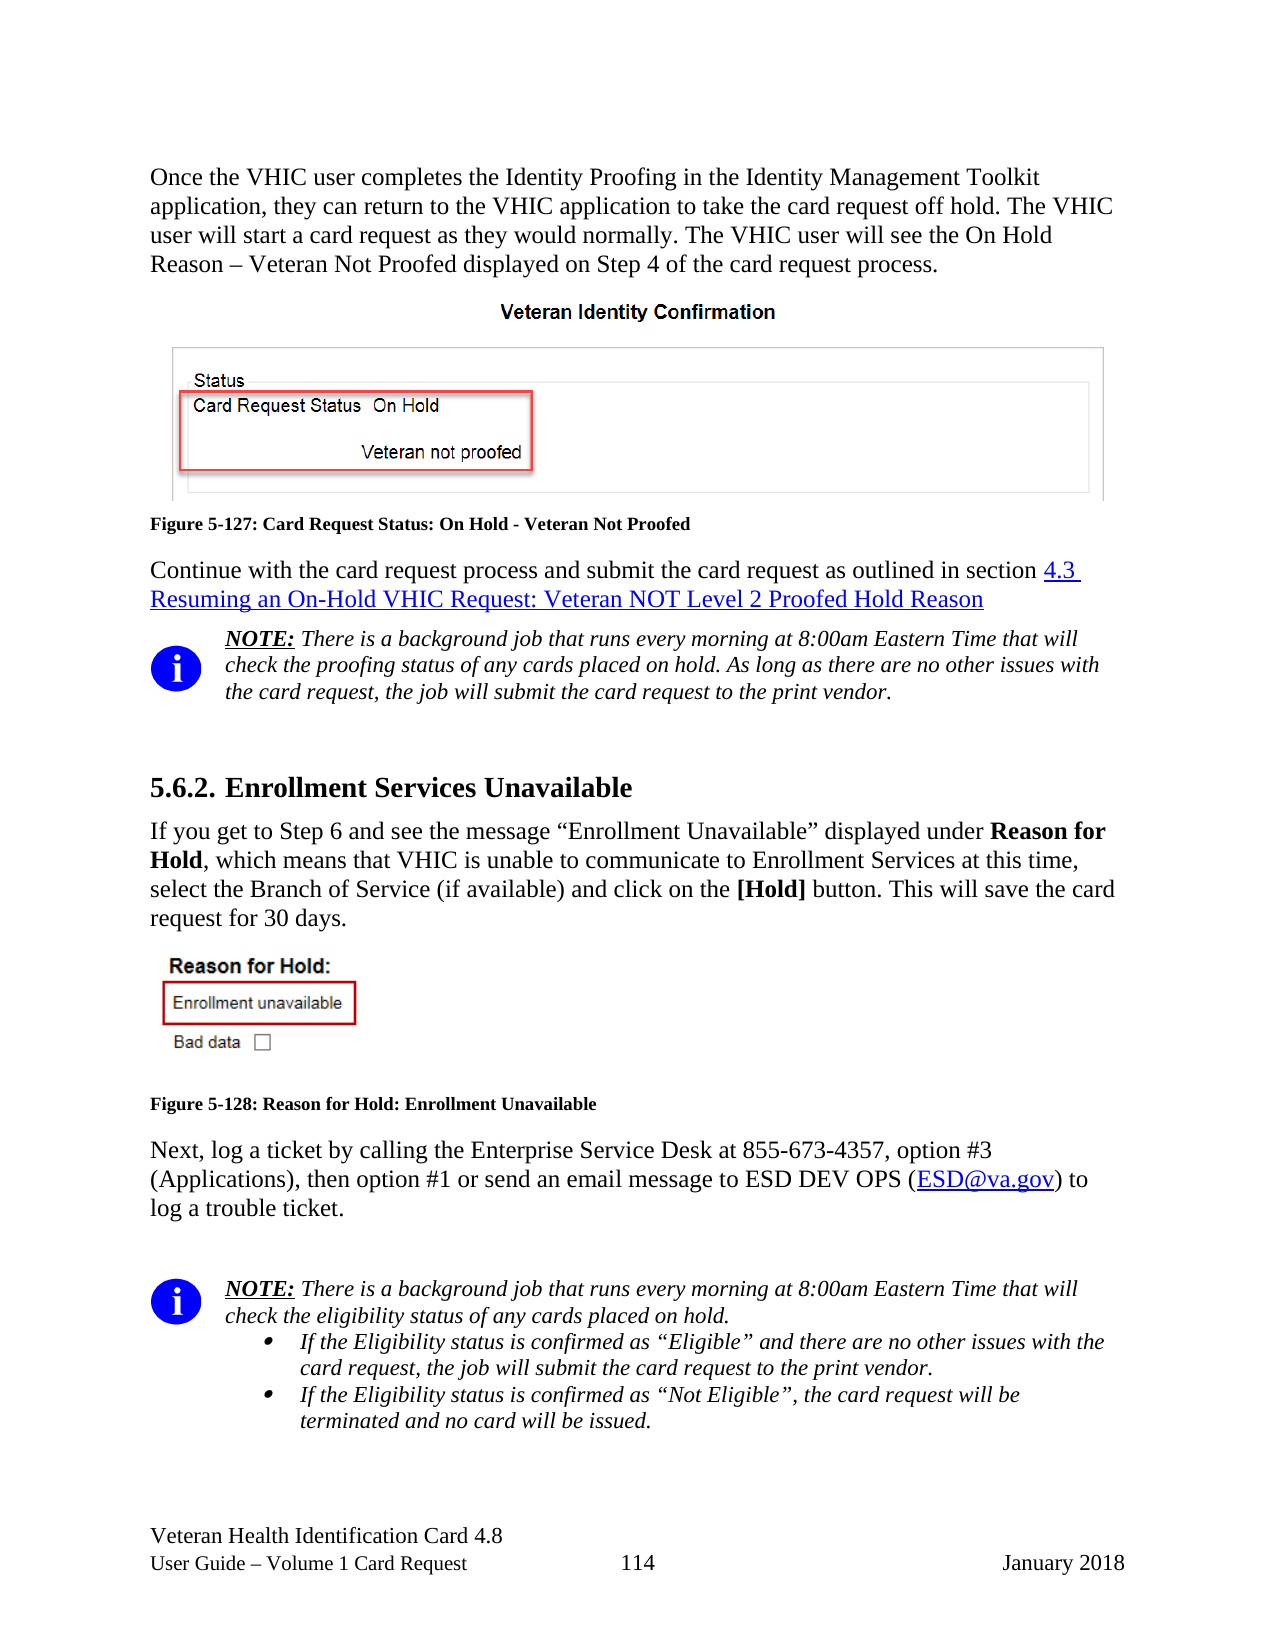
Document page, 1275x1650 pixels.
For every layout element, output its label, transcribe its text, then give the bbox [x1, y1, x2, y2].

text Once the VHIC user completes the Identity Proofing in the Identity Management Toolkit application, they can return to the VHIC application to take the card request off hold. The VHIC user will start a card request as they would normally. The VHIC user will see the On Hold Reason – Veteran Not Proofed displayed on Step 4 of the card request process. [150, 162, 1125, 277]
text Next, log a ticket by calling the Enterprise Service Desk at 855-673-4357, option #3 (Applications), then option #1 or send an email message to ESD DEV OPS (ESD@va.gov) to log a trouble ticket. [150, 1135, 1125, 1222]
picture [150, 643, 202, 694]
list NOTE: There is a background job that runs every morning at 8:00am Eastern Time that will check the proofing status of any cards placed on hold. As long as there are no other issues with the card request, the job will submit the card request to the print vendor. [225, 625, 1125, 704]
picture [150, 1276, 202, 1327]
text Continue with the card request process and submit the card request as outlined in section 4.3 Resuming an On-Hold VHIC Request: Veteran NOT Level 2 Proofed Hold Reason [150, 555, 1125, 613]
picture [150, 290, 1125, 501]
picture [150, 943, 369, 1081]
subtitle Enrollment Services Unavailable [150, 770, 1125, 804]
list If the Eligibility status is confirmed as “Not Eligible”, the card request will be terminated and no card will be issued. [262, 1381, 1125, 1433]
list NOTE: There is a background job that runs every morning at 8:00am Eastern Time that will check the eligibility status of any cards placed on hold. [225, 1275, 1125, 1328]
text If you get to Step 6 and see the message “Enrollment Unavailable” displayed under Reason for Hold, which means that VHIC is unable to communicate to Enrollment Services at this time, select the Branch of Service (if available) and click on the [Hold] button. This will save the card request for 30 days. [150, 816, 1125, 931]
list If the Eligibility status is confirmed as “Eligible” and there are no other issues with the card request, the job will submit the card request to the print vendor. [262, 1328, 1125, 1381]
